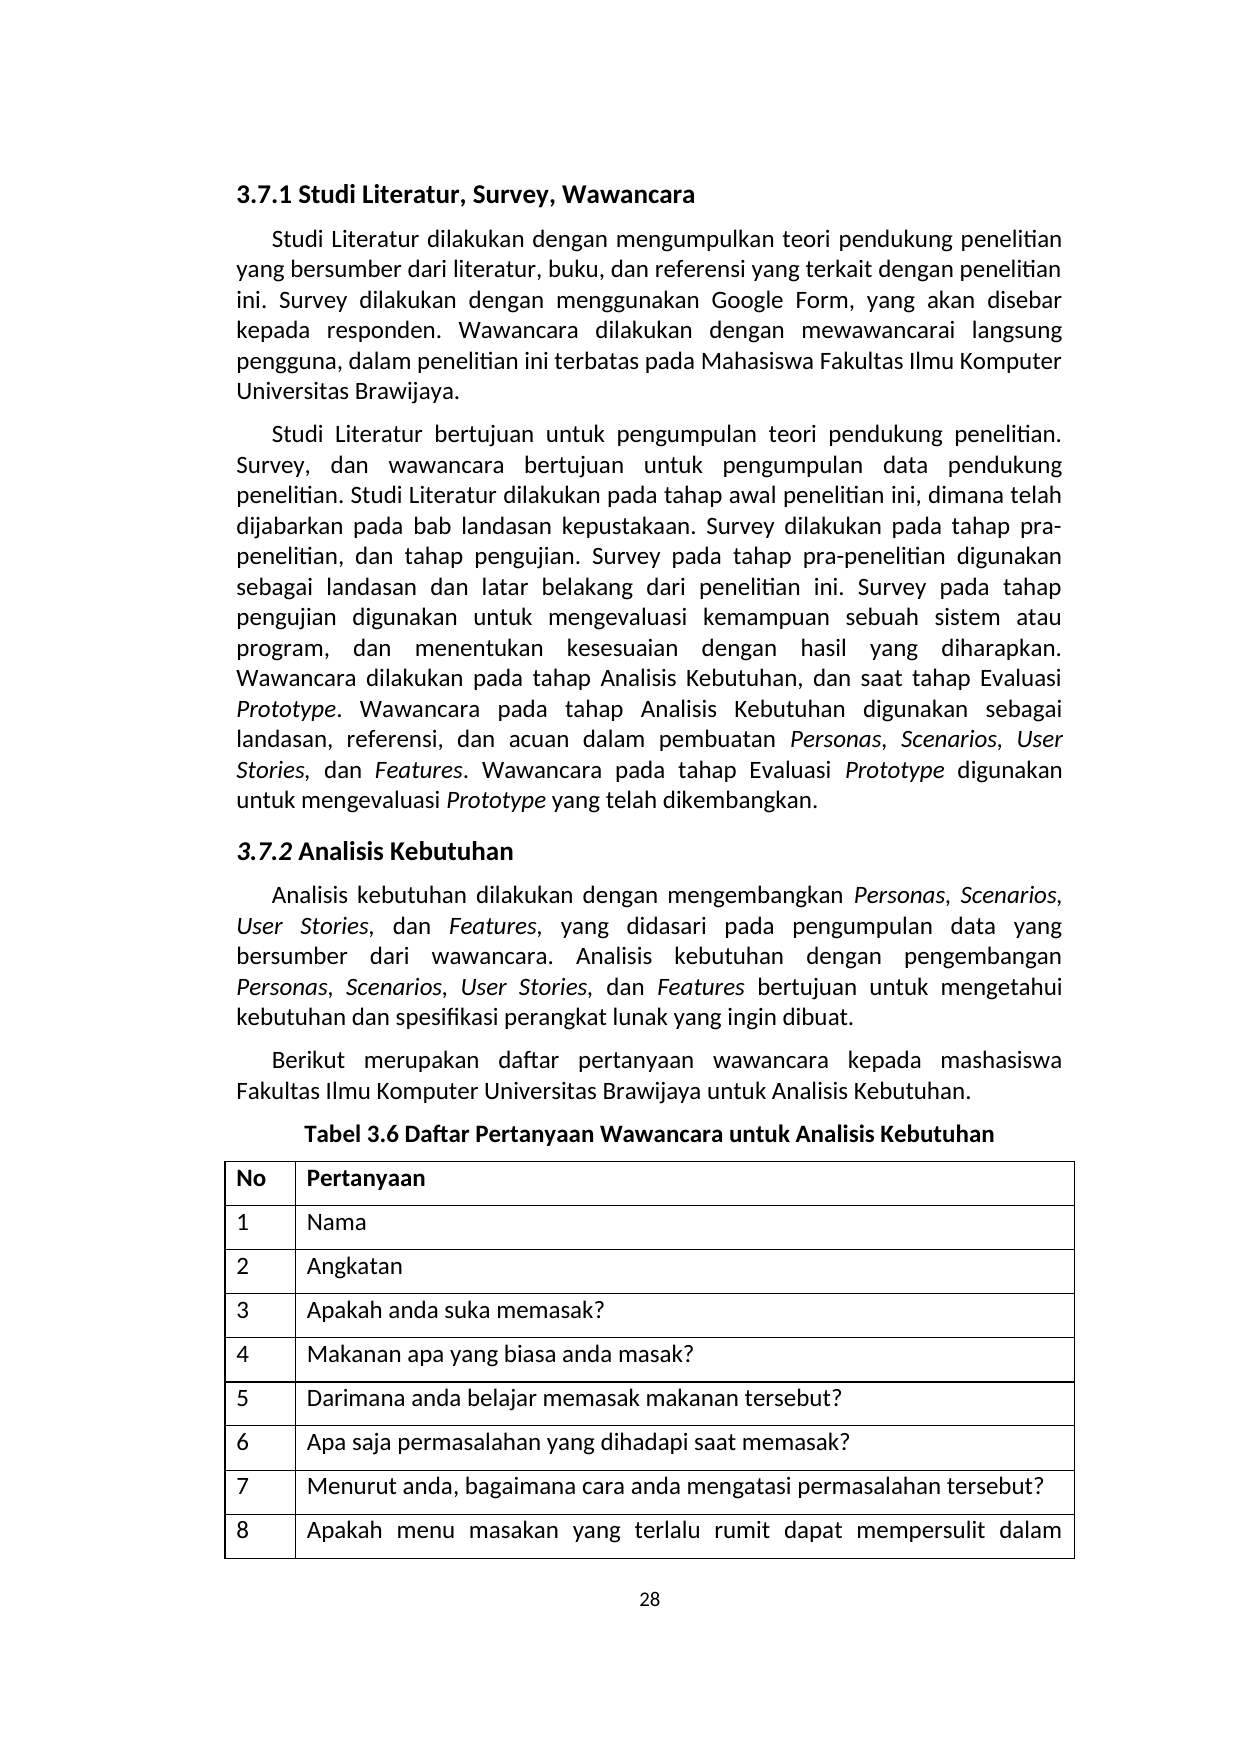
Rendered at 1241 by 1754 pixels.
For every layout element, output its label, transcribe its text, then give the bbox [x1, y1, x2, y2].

table_cell 3 [226, 1294, 295, 1337]
subtitle Studi Literatur, Survey, Wawancara [236, 177, 1063, 210]
table_cell 2 [226, 1250, 295, 1293]
table_cell Apa saja permasalahan yang dihadapi saat memasak? [296, 1426, 1074, 1469]
table_header No [226, 1162, 295, 1205]
text Studi Literatur bertujuan untuk pengumpulan teori pendukung penelitian. Survey, dan wawancara bertujuan untuk pengumpulan data pendukung penelitian. Studi Literatur dilakukan pada tahap awal penelitian ini, dimana telah dijabarkan pada bab landasan kepustakaan. Survey dilakukan pada tahap pra-penelitian, dan tahap pengujian. Survey pada tahap pra-penelitian digunakan sebagai landasan dan latar belakang dari penelitian ini. Survey pada tahap pengujian digunakan untuk mengevaluasi kemampuan sebuah sistem atau program, dan menentukan kesesuaian dengan hasil yang diharapkan. Wawancara dilakukan pada tahap Analisis Kebutuhan, dan saat tahap Evaluasi Prototype. Wawancara pada tahap Analisis Kebutuhan digunakan sebagai landasan, referensi, dan acuan dalam pembuatan Personas, Scenarios, User Stories, dan Features. Wawancara pada tahap Evaluasi Prototype digunakan untuk mengevaluasi Prototype yang telah dikembangkan. [236, 418, 1063, 815]
table_cell 5 [226, 1383, 295, 1425]
table_header Pertanyaan [296, 1162, 1074, 1205]
text Studi Literatur dilakukan dengan mengumpulkan teori pendukung penelitian yang bersumber dari literatur, buku, dan referensi yang terkait dengan penelitian ini. Survey dilakukan dengan menggunakan Google Form, yang akan disebar kepada responden. Wawancara dilakukan dengan mewawancarai langsung pengguna, dalam penelitian ini terbatas pada Mahasiswa Fakultas Ilmu Komputer Universitas Brawijaya. [236, 223, 1063, 406]
table_cell 8 [226, 1515, 295, 1558]
table_cell Nama [296, 1206, 1074, 1249]
table_cell 6 [226, 1426, 295, 1469]
table_cell Darimana anda belajar memasak makanan tersebut? [296, 1383, 1074, 1425]
subtitle Analisis Kebutuhan [236, 834, 1063, 867]
table_cell Menurut anda, bagaimana cara anda mengatasi permasalahan tersebut? [296, 1471, 1074, 1513]
text Analisis kebutuhan dilakukan dengan mengembangkan Personas, Scenarios, User Stories, dan Features, yang didasari pada pengumpulan data yang bersumber dari wawancara. Analisis kebutuhan dengan pengembangan Personas, Scenarios, User Stories, dan Features bertujuan untuk mengetahui kebutuhan dan spesifikasi perangkat lunak yang ingin dibuat. [236, 879, 1063, 1032]
table_cell Angkatan [296, 1250, 1074, 1293]
table_cell Makanan apa yang biasa anda masak? [296, 1338, 1074, 1381]
text Berikut merupakan daftar pertanyaan wawancara kepada mashasiswa Fakultas Ilmu Komputer Universitas Brawijaya untuk Analisis Kebutuhan. [236, 1044, 1063, 1106]
table_cell 7 [226, 1471, 295, 1513]
table_cell 4 [226, 1338, 295, 1381]
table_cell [296, 1515, 1074, 1558]
table_cell 1 [226, 1206, 295, 1249]
table_cell Apakah anda suka memasak? [296, 1294, 1074, 1337]
